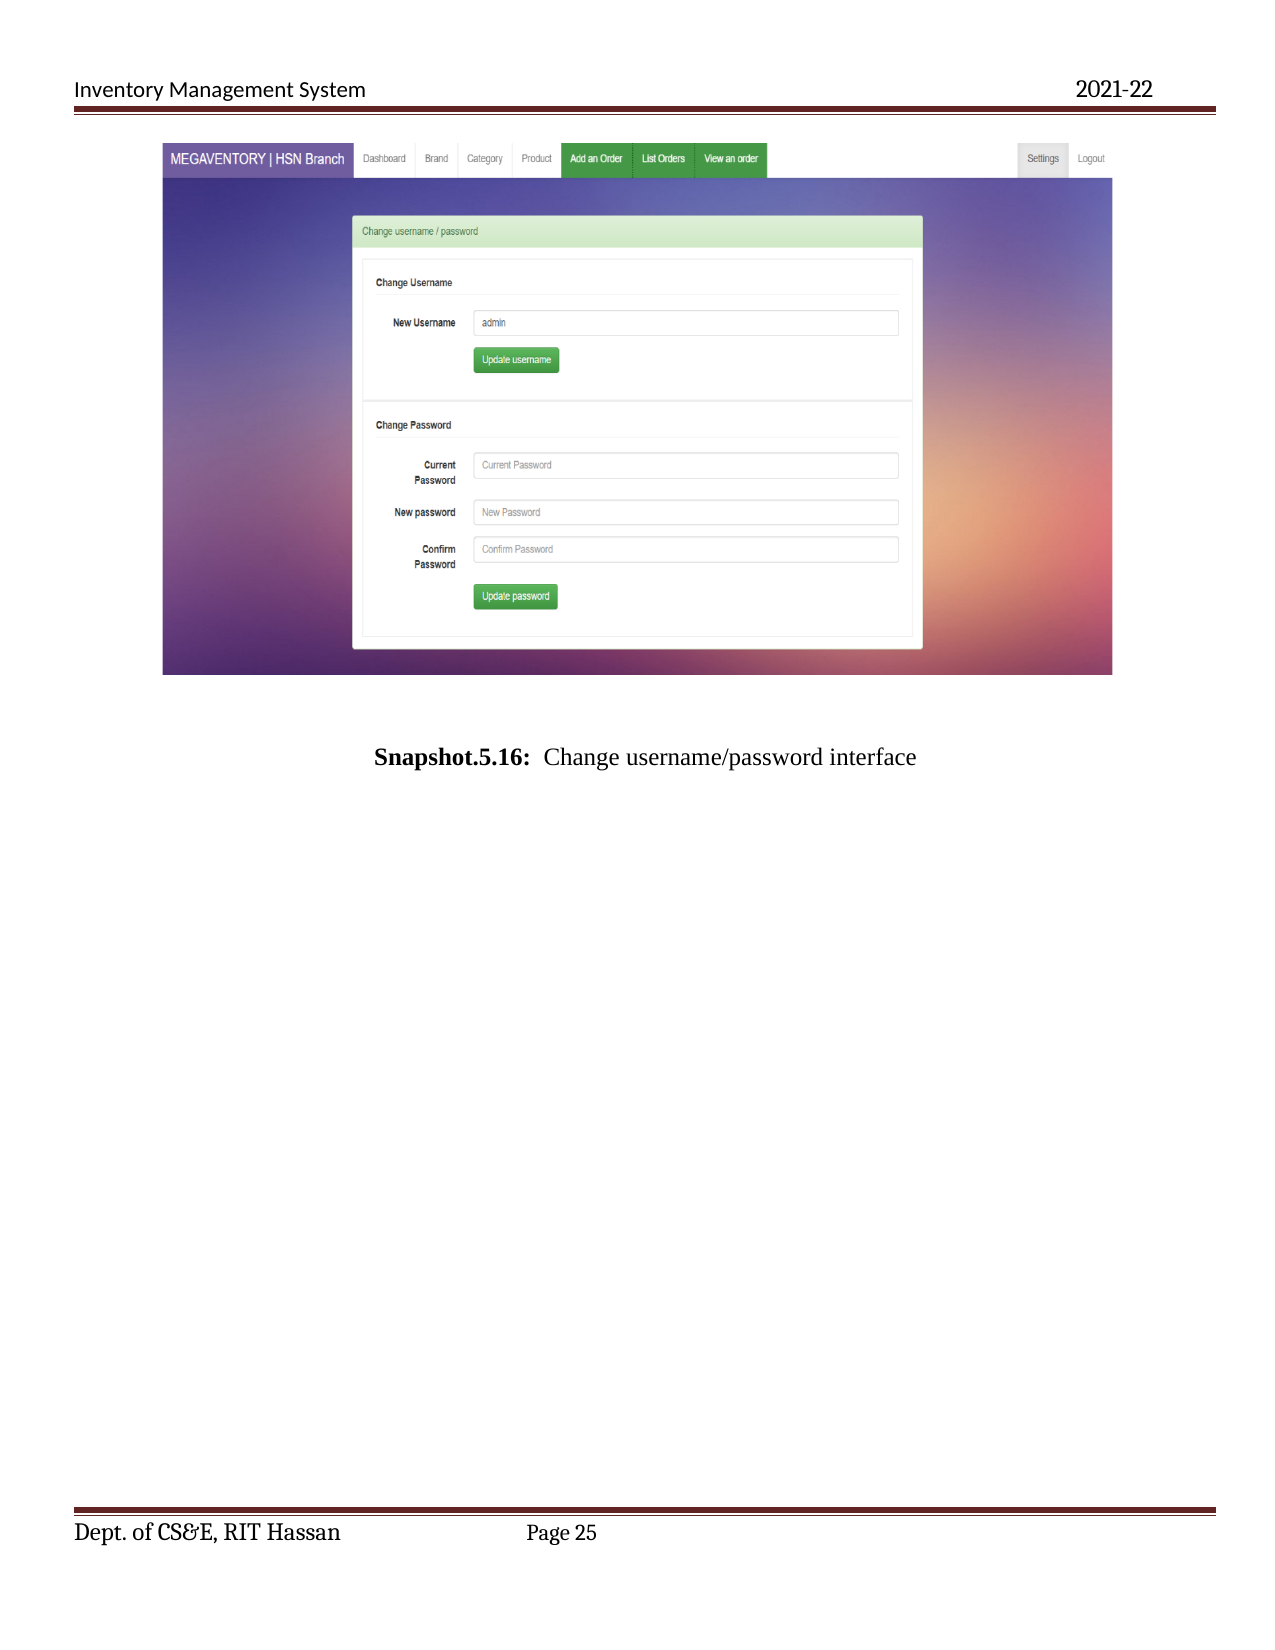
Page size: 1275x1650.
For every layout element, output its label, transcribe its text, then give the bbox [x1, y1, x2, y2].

text Snapshot.5.16: Change username/password interface [299, 742, 1216, 771]
picture [162, 143, 1113, 675]
